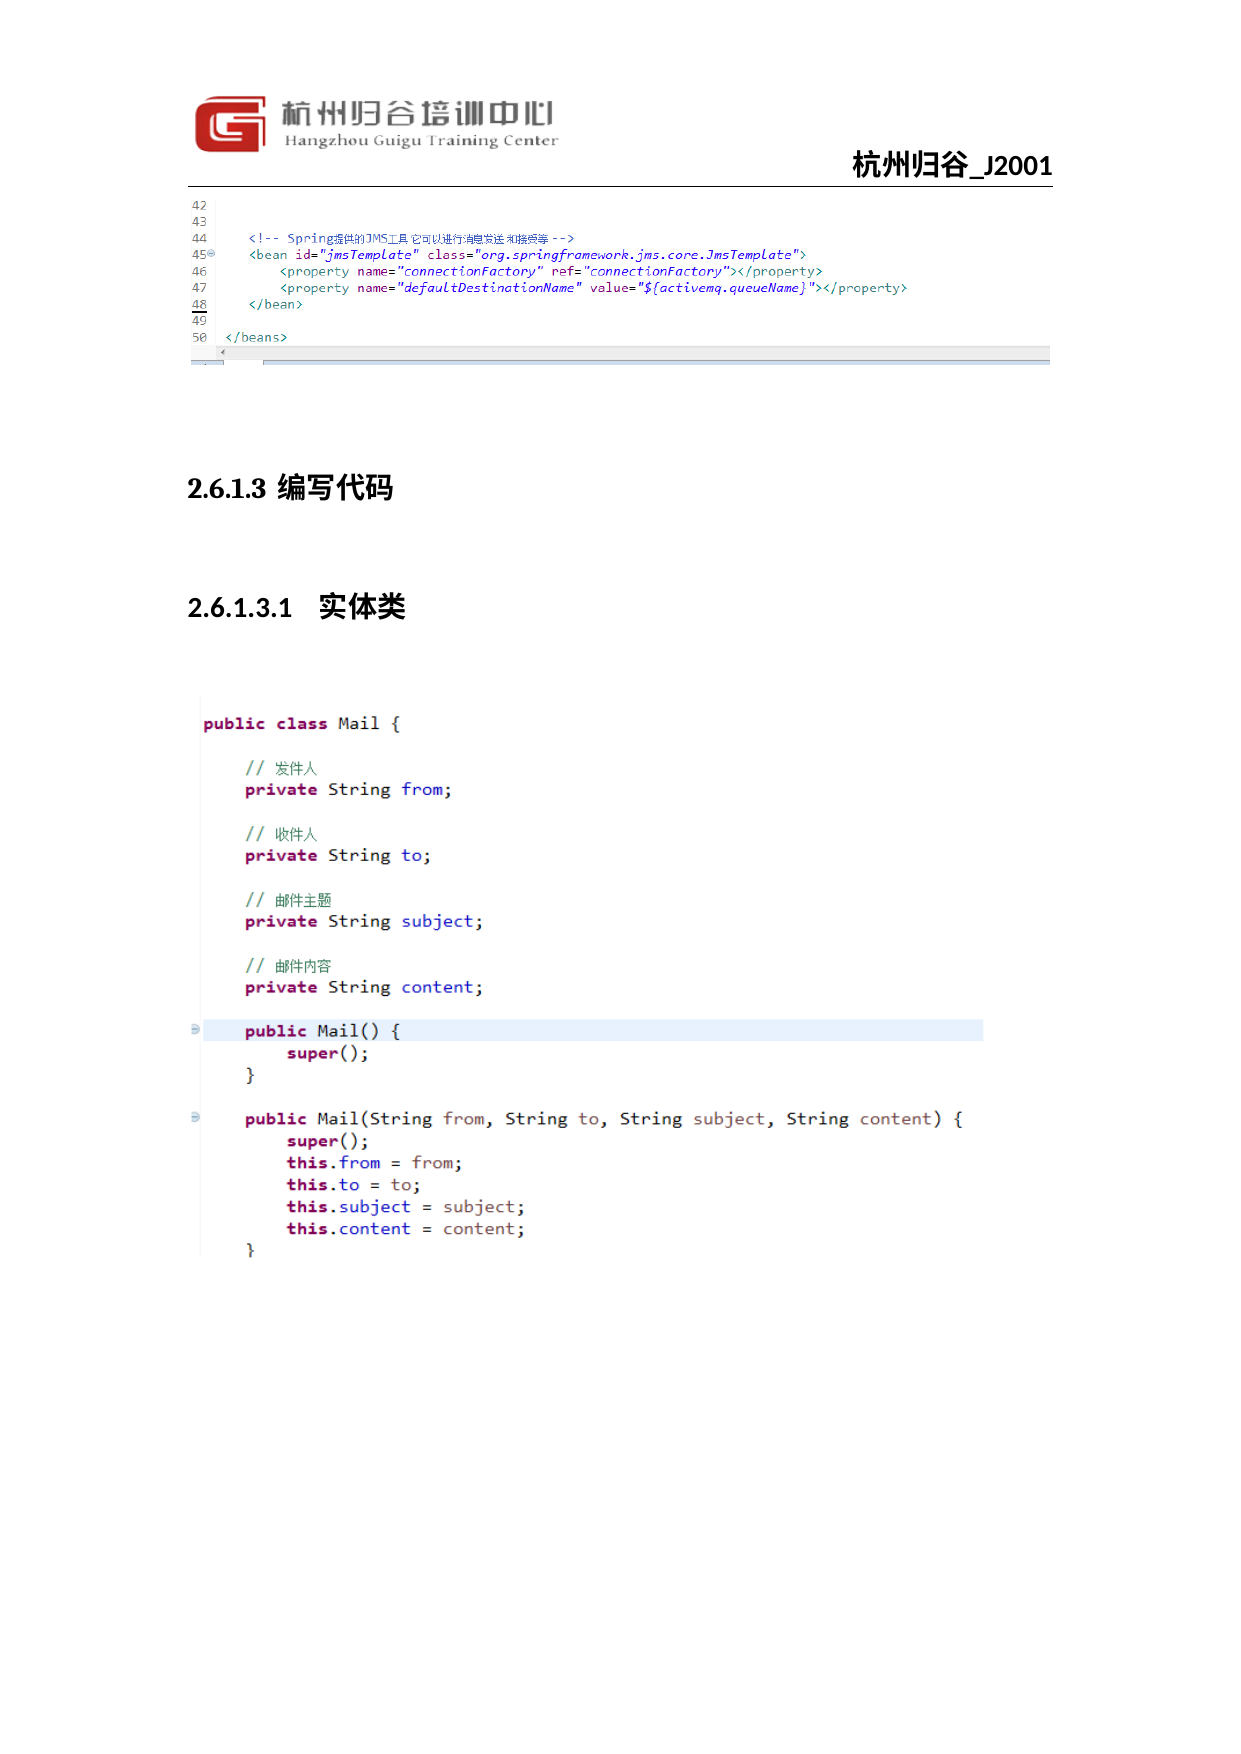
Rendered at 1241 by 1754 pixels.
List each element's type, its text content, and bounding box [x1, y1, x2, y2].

subtitle 实体类 [187, 572, 1053, 637]
picture [187, 196, 1053, 368]
picture [187, 88, 604, 176]
subtitle 编写代码 [187, 453, 1053, 518]
picture [187, 691, 988, 1262]
